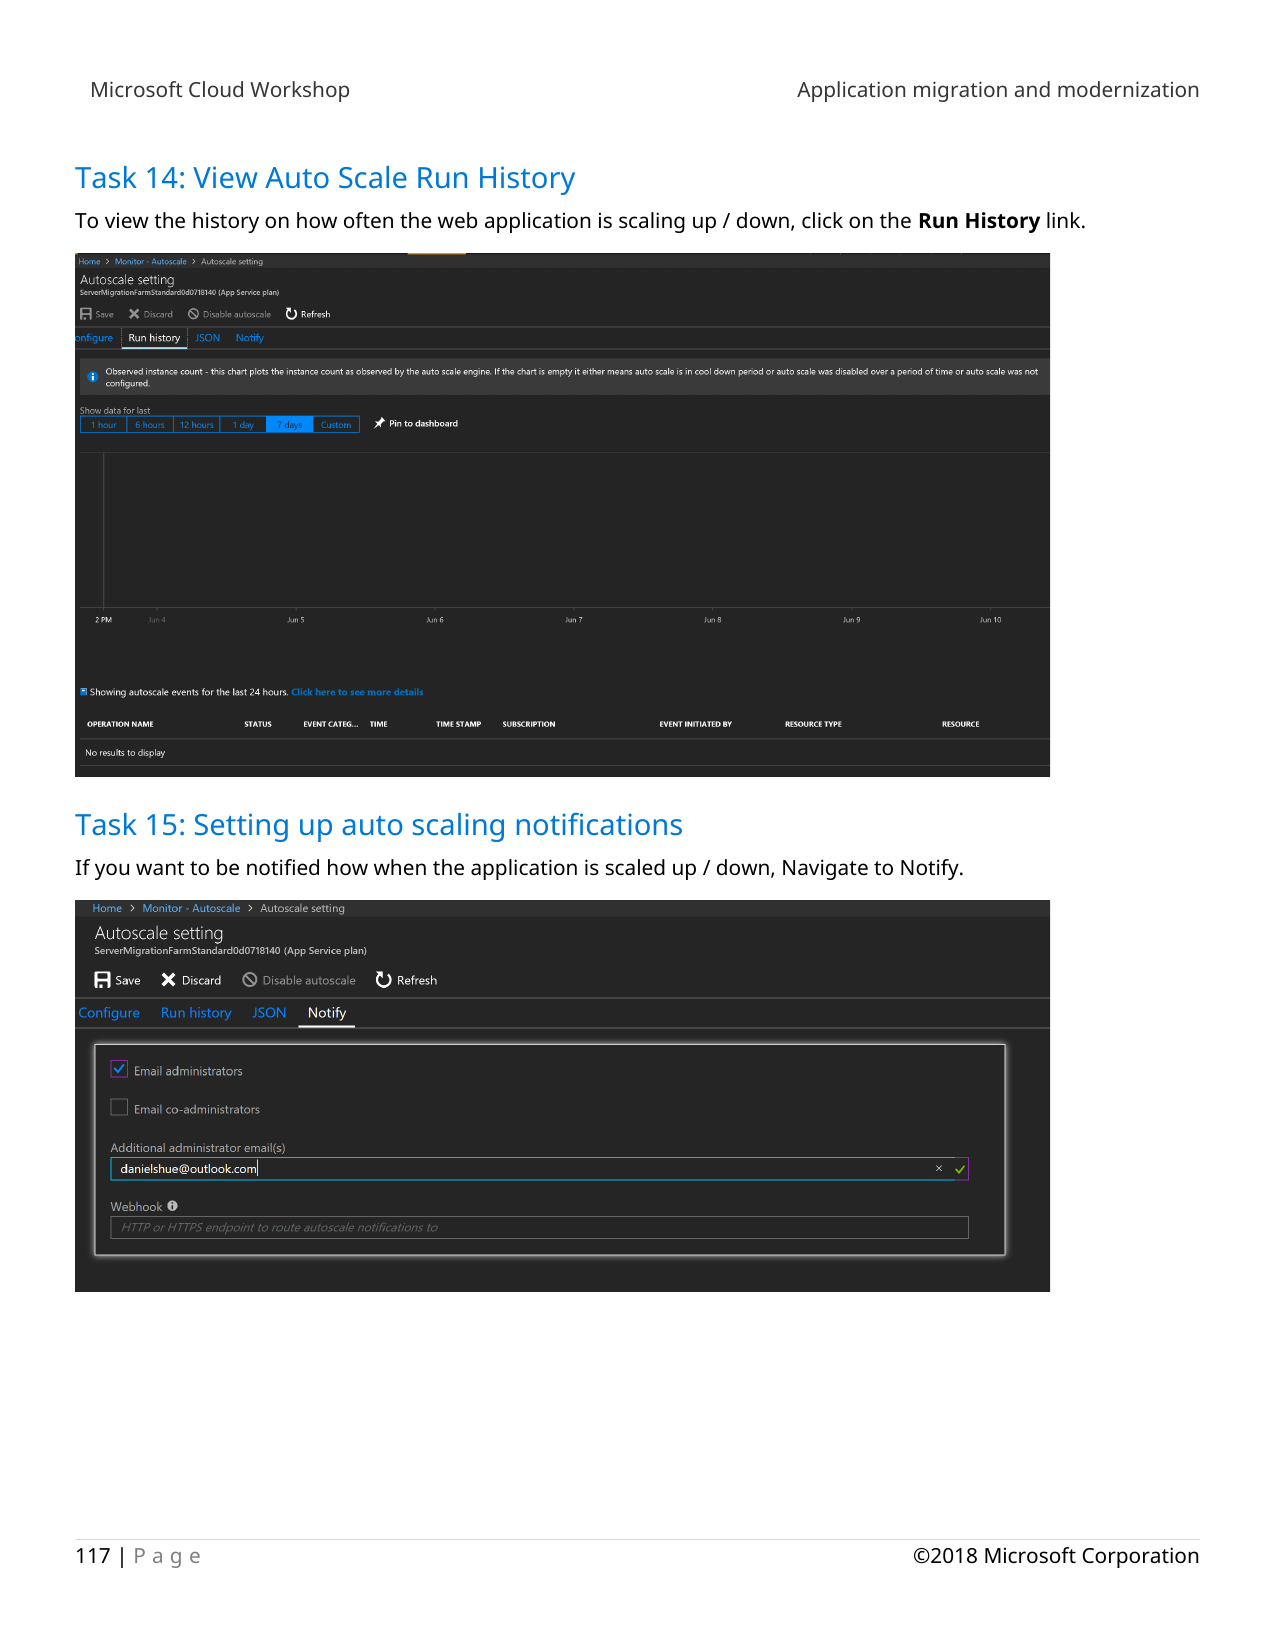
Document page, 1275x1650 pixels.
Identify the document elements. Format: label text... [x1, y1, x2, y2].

text To view the history on how often the web application is scaling up / down, click on the Run History link. [75, 206, 1200, 234]
subtitle Task 14: View Auto Scale Run History [75, 157, 1200, 197]
subtitle Task 15: Setting up auto scaling notifications [75, 804, 1200, 844]
text If you want to be notified how when the application is scaled up / down, Navigate to Notify. [75, 853, 1200, 882]
picture [75, 253, 1050, 777]
picture [75, 900, 1050, 1292]
